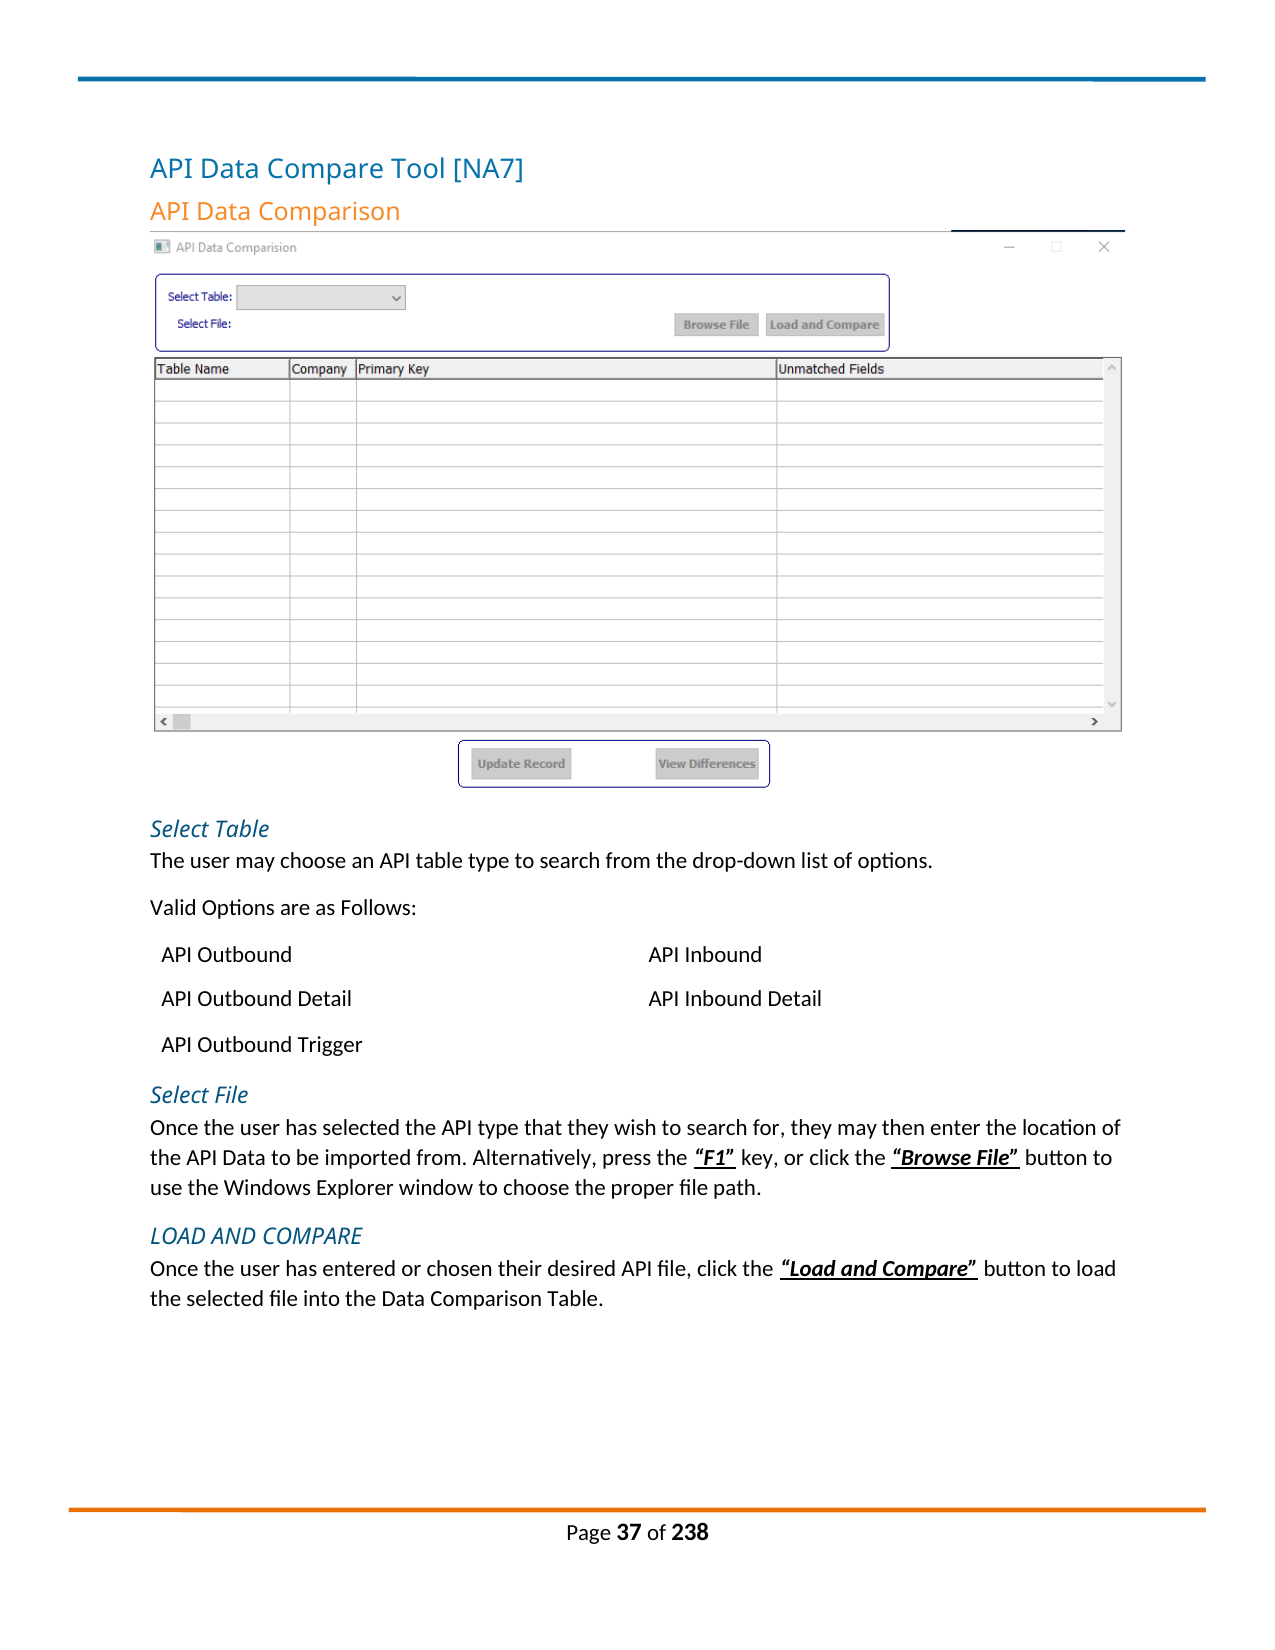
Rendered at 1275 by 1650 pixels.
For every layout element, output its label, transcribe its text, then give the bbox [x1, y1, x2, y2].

text Valid Options are as Follows: [150, 893, 1125, 922]
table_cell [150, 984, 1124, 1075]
picture [150, 230, 1125, 794]
text Once the user has selected the API type that they wish to search for, they may then enter the location of the API Data to be imported from. Alternatively, press the “F1” key, or click the “Browse File” button to use the Windows Explorer window to choose the proper file path. [150, 1113, 1125, 1201]
subtitle LOAD AND COMPARE [150, 1220, 1125, 1252]
text The user may choose an API table type to search from the drop-down list of options. [150, 847, 1125, 875]
text Once the user has entered or chosen their desired API file, click the “Load and Compare” button to load the selected file into the Data Comparison Table. [150, 1254, 1125, 1312]
subtitle API Data Compare Tool [NA7] [150, 150, 1125, 187]
subtitle API Data Comparison [150, 194, 1125, 228]
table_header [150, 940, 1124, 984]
subtitle Select File [150, 1079, 1125, 1111]
subtitle Select Table [150, 813, 1125, 844]
